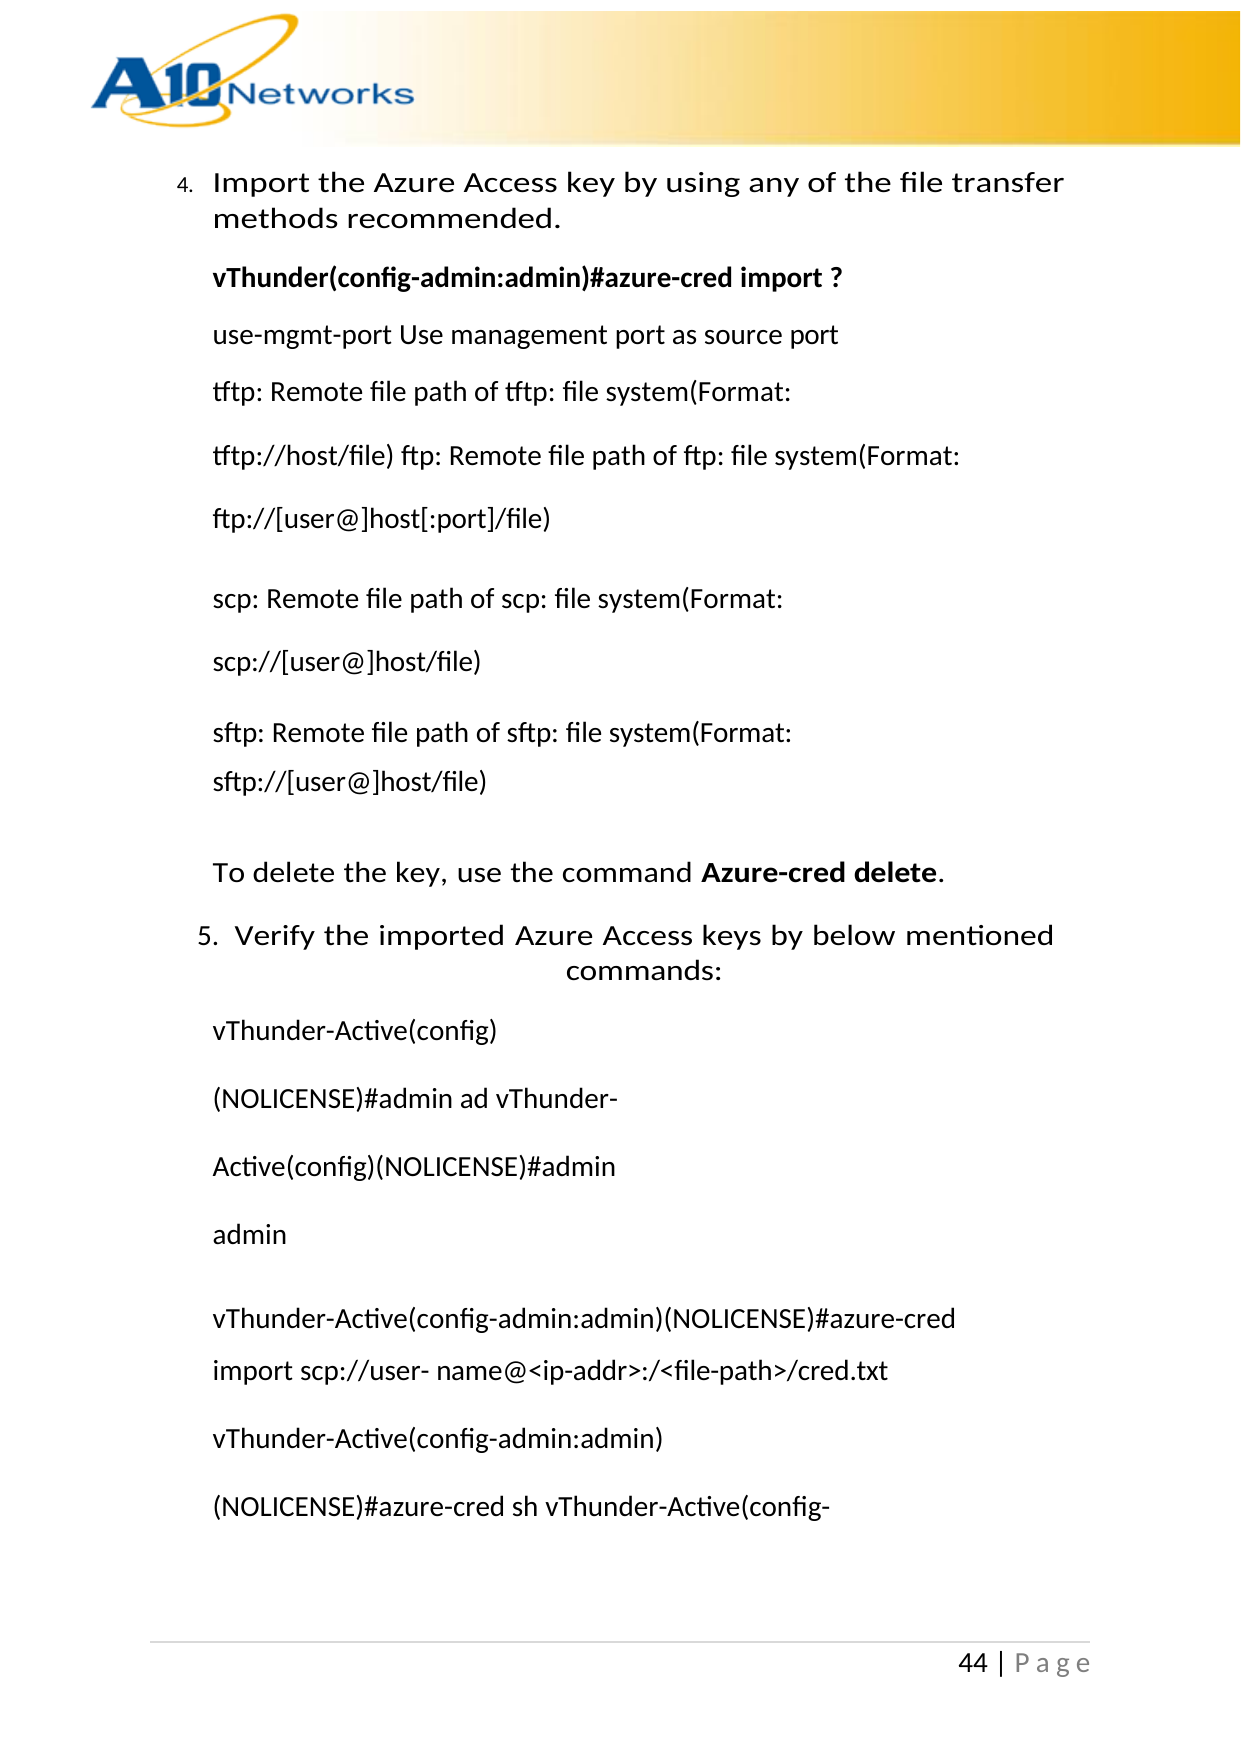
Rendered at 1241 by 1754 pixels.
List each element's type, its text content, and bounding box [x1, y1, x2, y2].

text vThunder-Active(config-admin:admin)(NOLICENSE)#azure-cred import scp://user- name@<ip-addr>:/<file-path>/cred.txt [212, 1301, 1025, 1388]
text tftp: Remote file path of tftp: file system(Format: tftp://host/file) ftp: Remote file path of ftp: file system(Format: ftp://[user@]host[:port]/file) [212, 373, 980, 536]
text vThunder(config-admin:admin)#azure-cred import ? [212, 259, 1090, 295]
picture [0, 11, 1241, 147]
text sftp: Remote file path of sftp: file system(Format: [212, 723, 1090, 747]
text scp: Remote file path of scp: file system(Format: scp://[user@]host/file) [212, 580, 874, 679]
text use-mgmt-port Use management port as source port [212, 316, 1090, 352]
text To delete the key, use the command Azure-cred delete. [212, 854, 1090, 890]
list Import the Azure Access key by using any of the file transfer methods recommended. [177, 164, 1090, 236]
text sftp://[user@]host/file) [212, 763, 1090, 799]
text vThunder-Active(config)(NOLICENSE)#admin ad vThunder-Active(config)(NOLICENSE)#admin admin [212, 1012, 650, 1251]
list Verify the imported Azure Access keys by below mentioned commands: [187, 917, 1063, 988]
